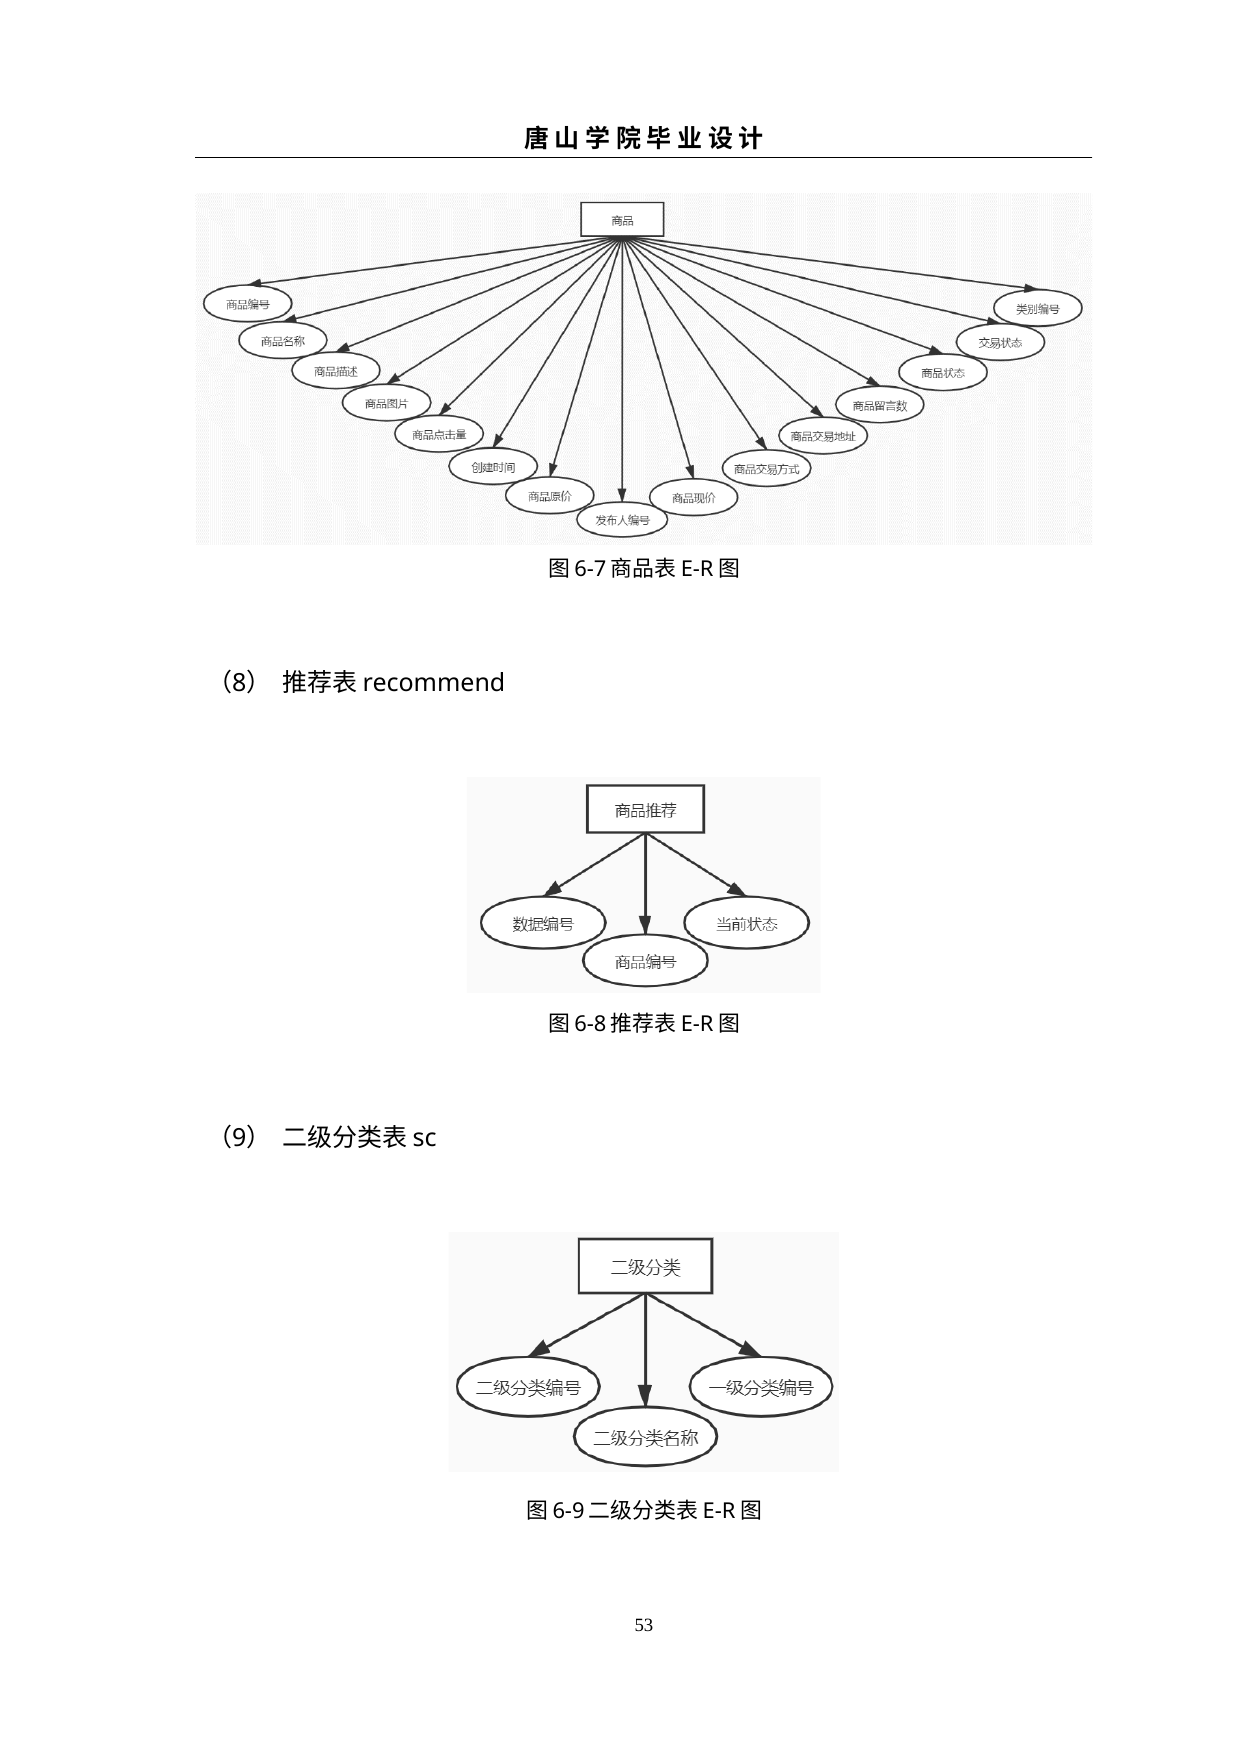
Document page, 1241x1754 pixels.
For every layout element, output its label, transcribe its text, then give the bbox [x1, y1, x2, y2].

picture [195, 192, 1093, 545]
list 二级分类表sc [201, 1103, 1092, 1168]
picture [448, 1232, 839, 1472]
text 图6-8推荐表E-R图 [195, 1005, 1092, 1038]
picture [466, 777, 821, 993]
text 图6-9二级分类表E-R图 [195, 1493, 1092, 1525]
list 推荐表recommend [201, 648, 1092, 713]
text 图6-7商品表E-R图 [195, 550, 1092, 583]
